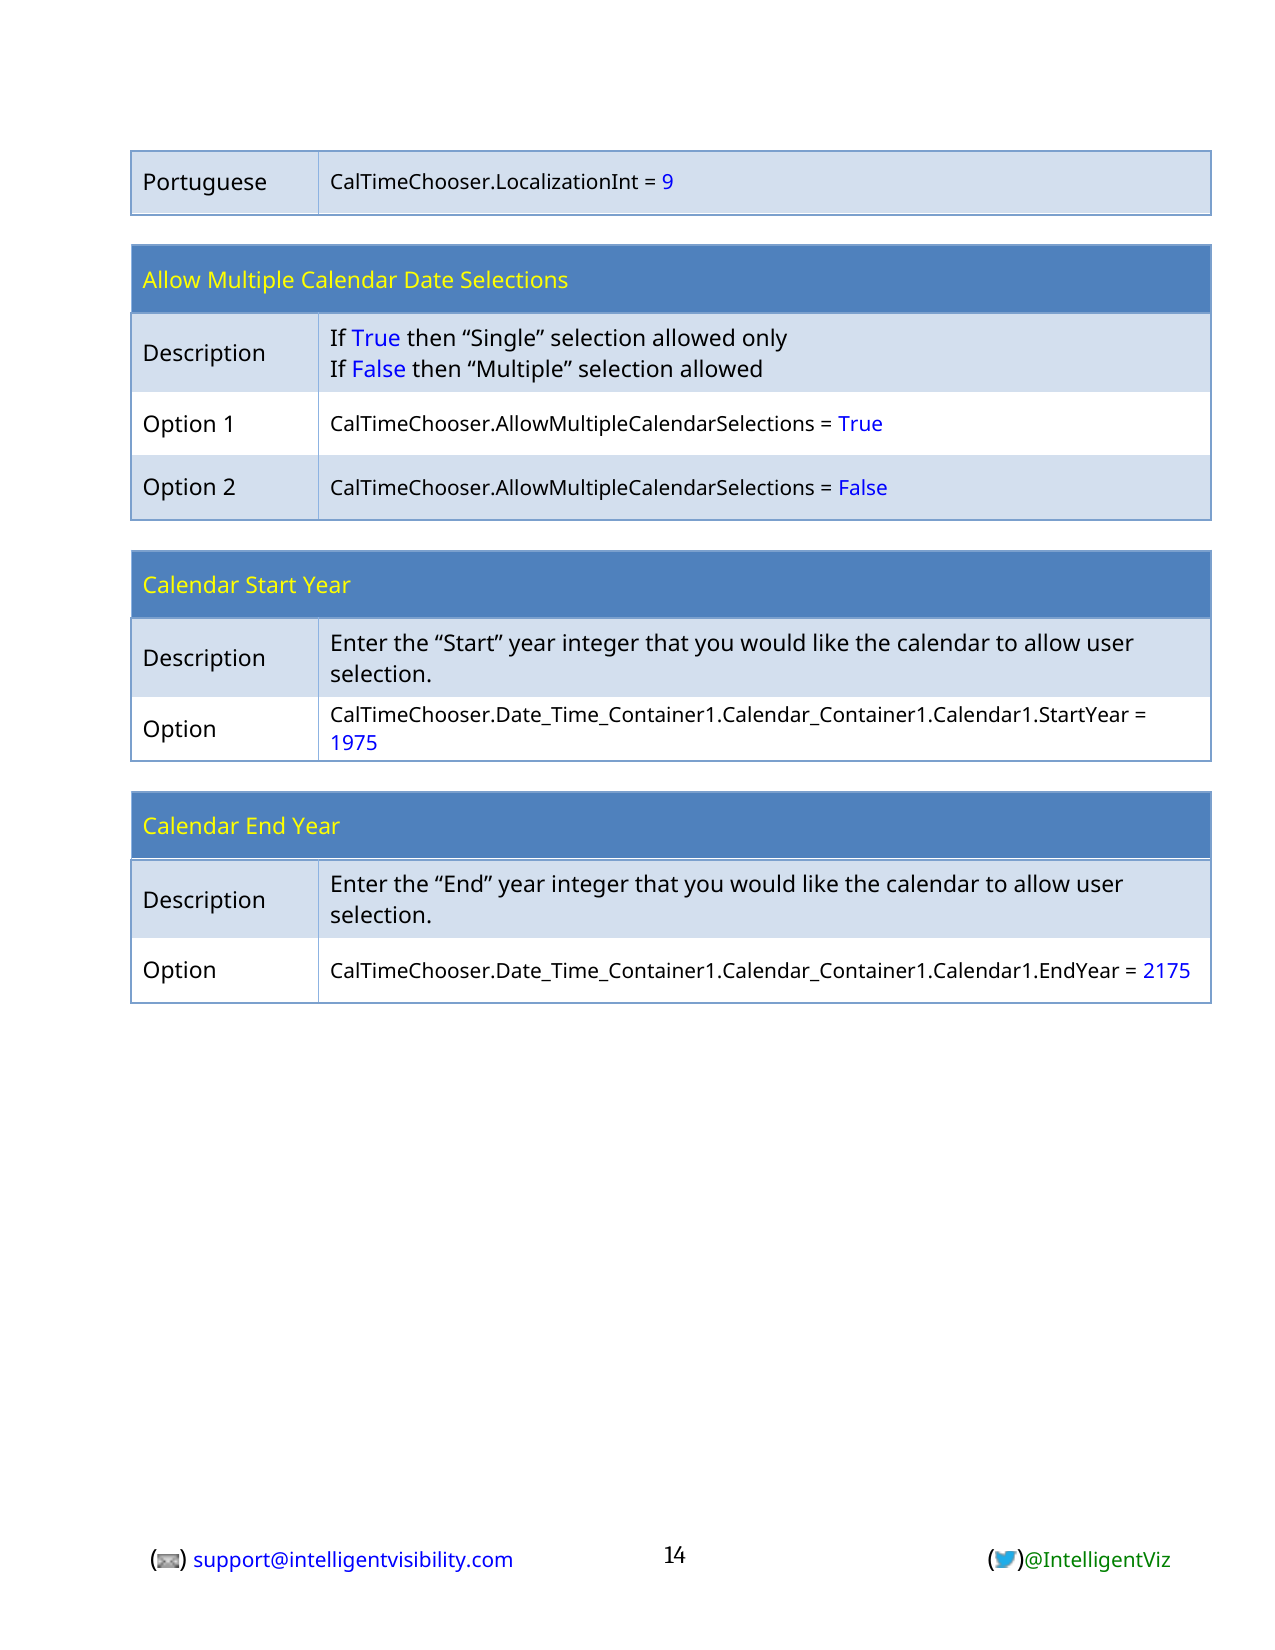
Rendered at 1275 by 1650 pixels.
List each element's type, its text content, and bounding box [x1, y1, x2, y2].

table_cell Option [132, 938, 318, 1002]
table_cell CalTimeChooser.Date_Time_Container1.Calendar_Container1.Calendar1.EndYear = 2175 [319, 938, 1210, 1002]
table_cell If True then “Single” selection allowed only If False then “Multiple” selection allowed [319, 314, 1210, 392]
table_cell CalTimeChooser.Date_Time_Container1.Calendar_Container1.Calendar1.StartYear = 1975 [319, 697, 1210, 760]
table_cell Description [132, 619, 318, 697]
table_cell Option 2 [132, 455, 318, 519]
table_cell Option 1 [132, 392, 318, 455]
table_cell Description [132, 861, 318, 938]
table_cell CalTimeChooser.AllowMultipleCalendarSelections = True [319, 392, 1210, 455]
picture [157, 1554, 180, 1568]
table_cell Option [132, 697, 318, 760]
table_cell CalTimeChooser.LocalizationInt = 9 [319, 152, 1210, 213]
table_header Allow Multiple Calendar Date Selections [132, 246, 1210, 312]
table_cell Enter the “End” year integer that you would like the calendar to allow user selection. [319, 861, 1210, 938]
table_cell Enter the “Start” year integer that you would like the calendar to allow user selection. [319, 619, 1210, 697]
table_header Calendar Start Year [132, 552, 1210, 617]
table_cell Portuguese [132, 152, 318, 213]
table_header Calendar End Year [132, 793, 1210, 858]
table_cell Description [132, 314, 318, 392]
table_cell CalTimeChooser.AllowMultipleCalendarSelections = False [319, 455, 1210, 519]
picture [995, 1551, 1017, 1568]
